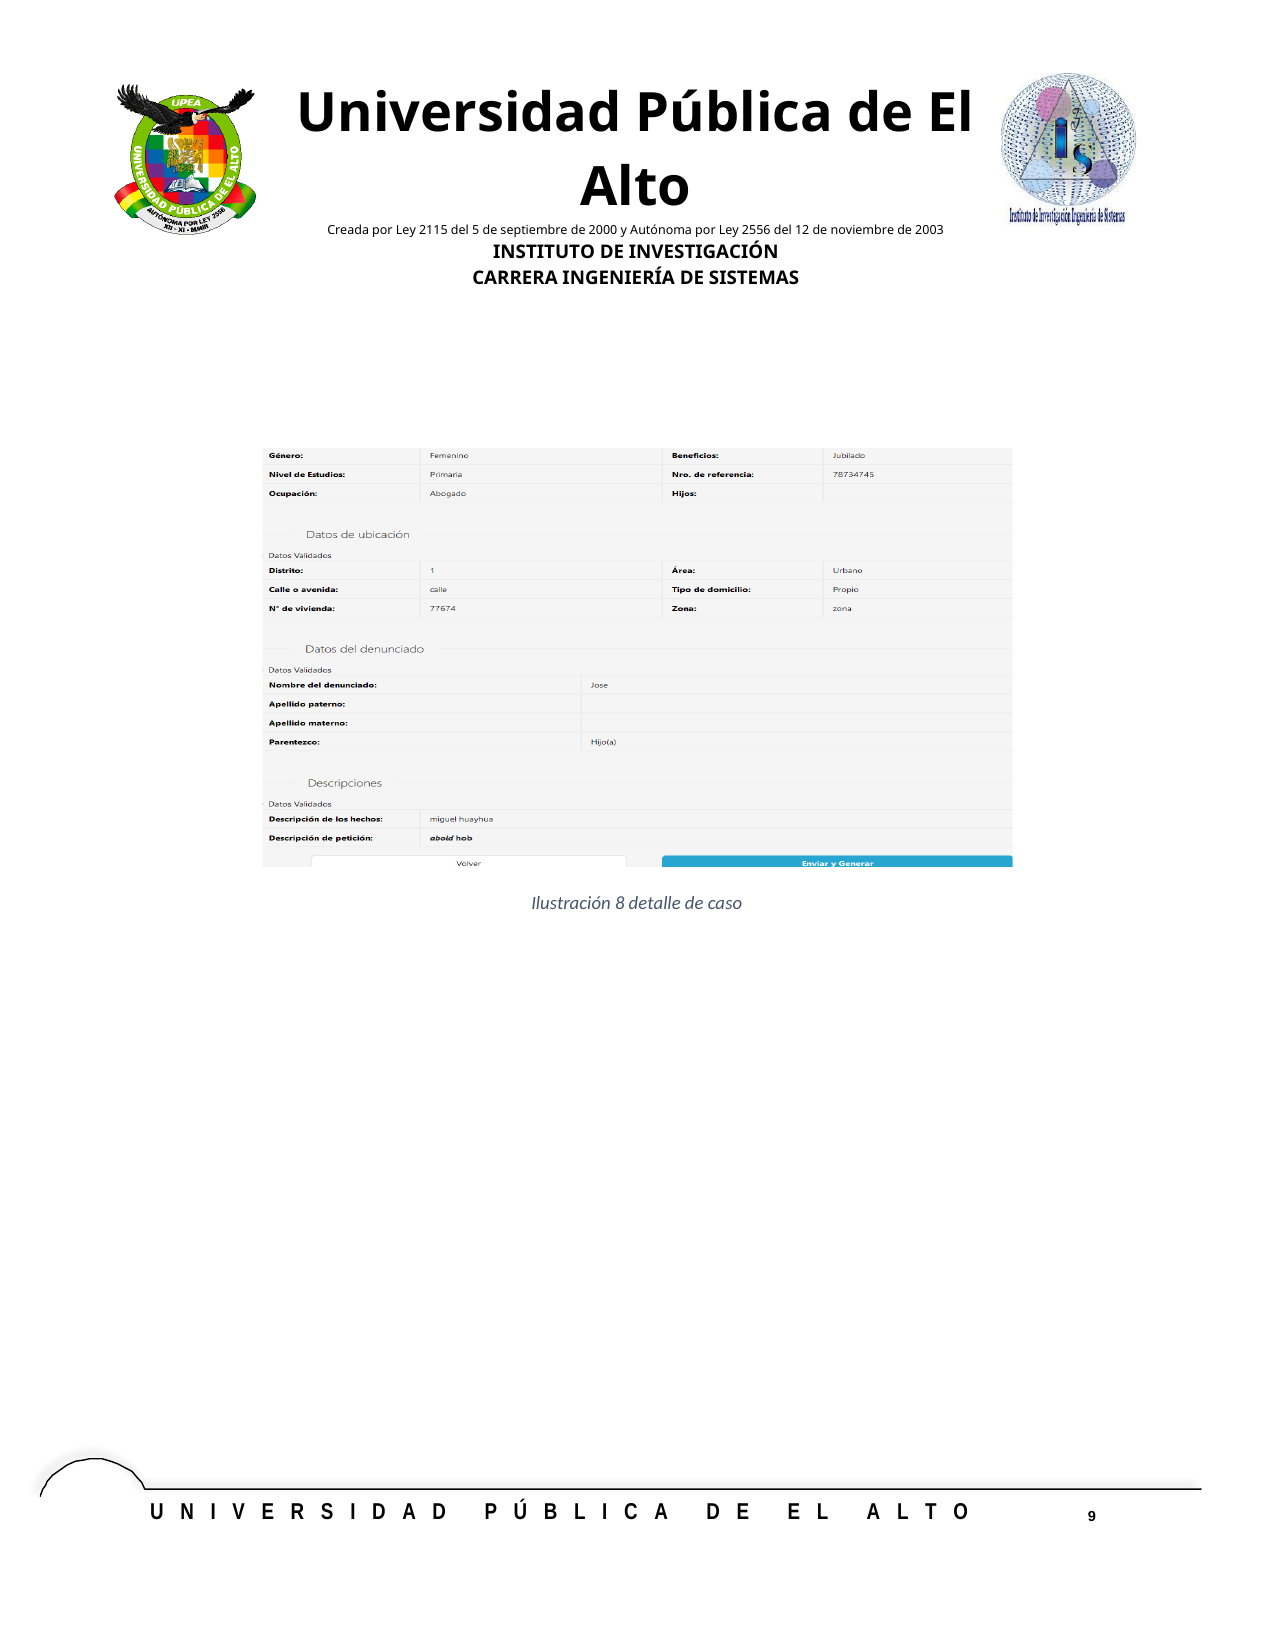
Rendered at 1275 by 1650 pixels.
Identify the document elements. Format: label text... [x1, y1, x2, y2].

picture [103, 73, 269, 240]
picture [1001, 73, 1163, 227]
picture [262, 448, 1013, 867]
text Ilustración 8 detalle de caso [150, 891, 1125, 914]
